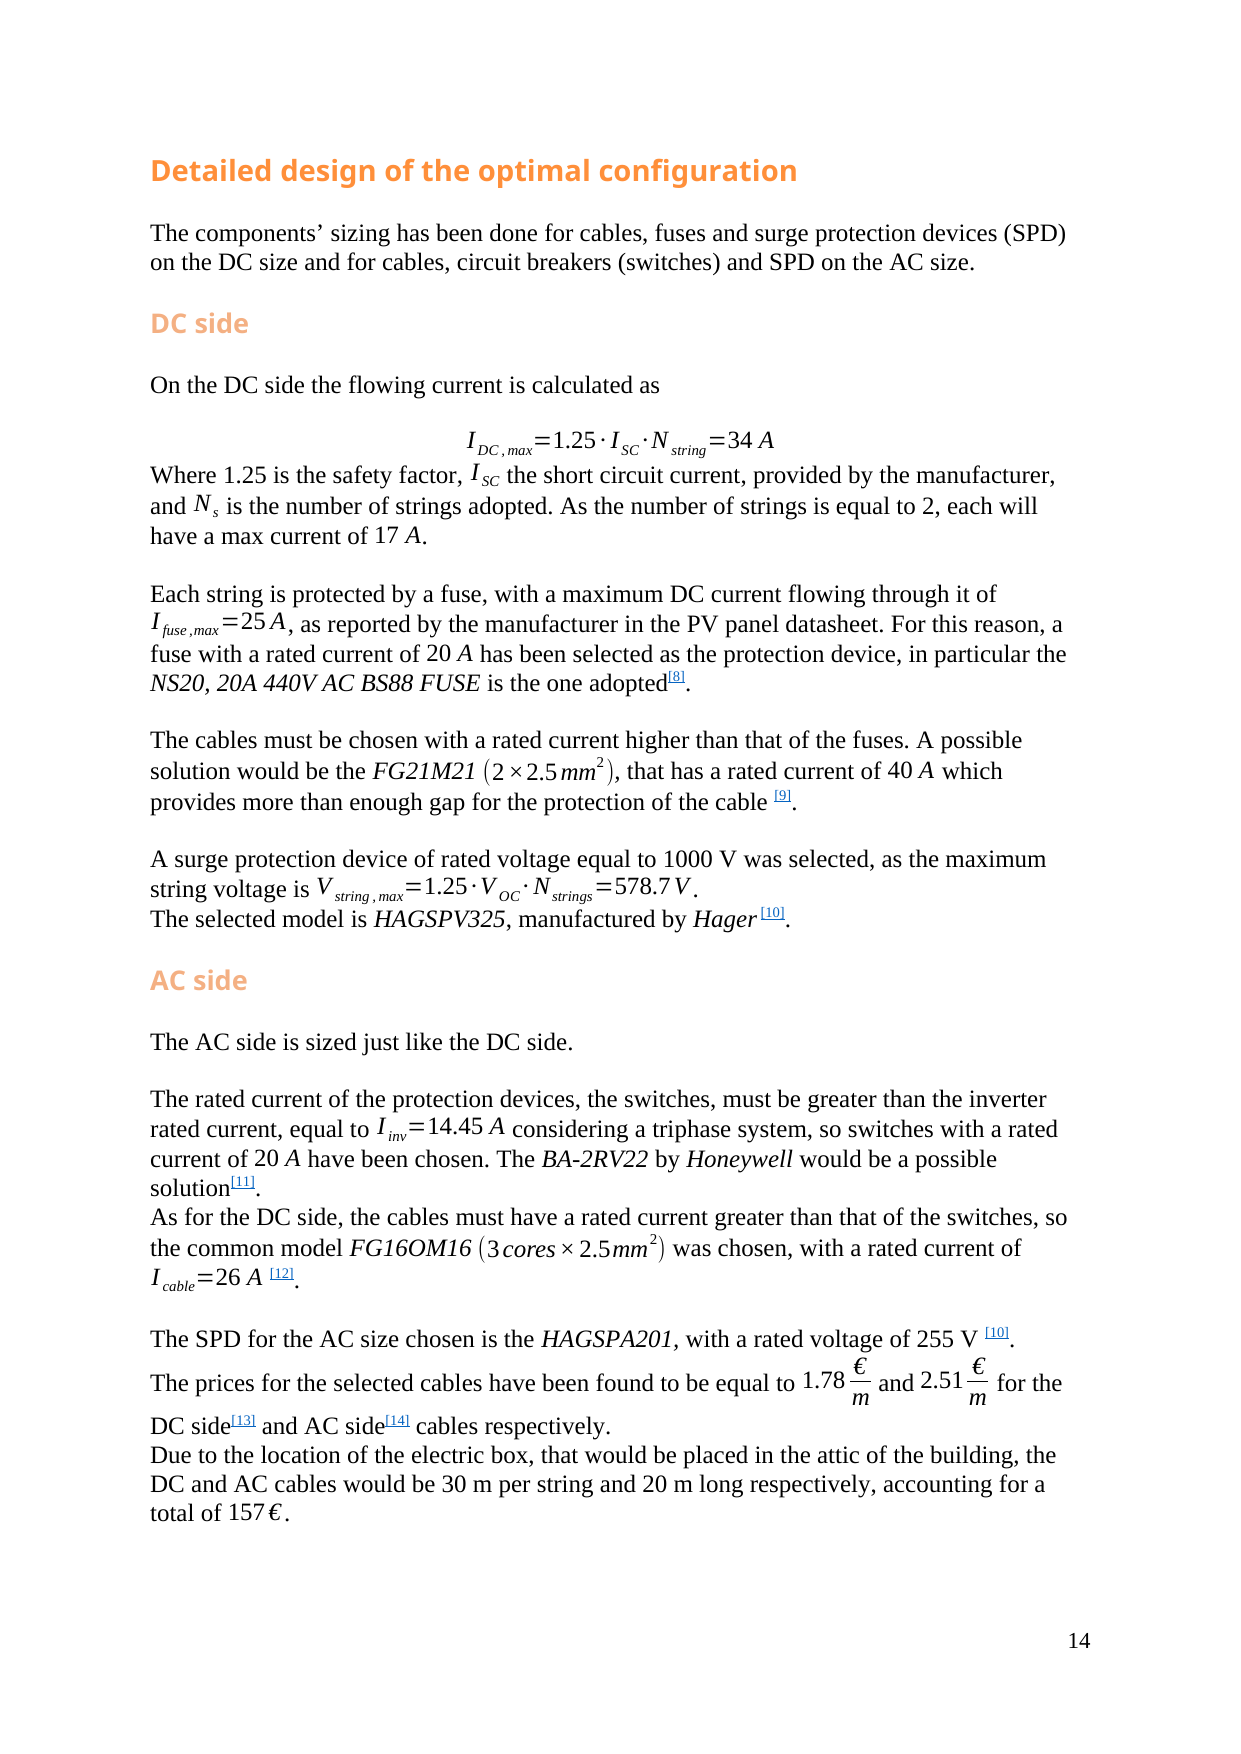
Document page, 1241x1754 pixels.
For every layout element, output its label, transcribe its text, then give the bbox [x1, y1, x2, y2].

subtitle DC side [150, 305, 1090, 342]
text The components’ sizing has been done for cables, fuses and surge protection devices (SPD) on the DC size and for cables, circuit breakers (switches) and SPD on the AC size. [150, 218, 1090, 276]
text On the DC side the flowing current is calculated as [150, 370, 1090, 427]
text Each string is protected by a fuse, with a maximum DC current flowing through it of , as reported by the manufacturer in the PV panel datasheet. For this reason, a fuse with a rated current of has been selected as the protection device, in particular the NS20, 20A 440V AC BS88 FUSE is the one adopted[8]. [150, 579, 1090, 696]
subtitle Detailed design of the optimal configuration [150, 150, 1090, 190]
text A surge protection device of rated voltage equal to 1000 V was selected, as the maximum string voltage is . The selected model is HAGSPV325, manufactured by Hager [10]. [150, 844, 1090, 933]
text The prices for the selected cables have been found to be equal to and for the DC side[13] and AC side[14] cables respectively. Due to the location of the electric box, that would be placed in the attic of the building, the DC and AC cables would be 30 m per string and 20 m long respectively, accounting for a total of . [150, 1352, 1090, 1526]
text The cables must be chosen with a rated current higher than that of the fuses. A possible solution would be the FG21M21 , that has a rated current of which provides more than enough gap for the protection of the cable [9]. [150, 725, 1090, 816]
text The SPD for the AC size chosen is the HAGSPA201, with a rated voltage of 255 V [10]. [150, 1324, 1090, 1352]
text As for the DC side, the cables must have a rated current greater than that of the switches, so the common model FG16OM16 was chosen, with a rated current of [12]. [150, 1202, 1090, 1295]
subtitle AC side [150, 962, 1090, 999]
text The AC side is sized just like the DC side. [150, 1027, 1090, 1056]
text The rated current of the protection devices, the switches, must be greater than the inverter rated current, equal to considering a triphase system, so switches with a rated current of have been chosen. The BA-2RV22 by Honeywell would be a possible solution[11]. [150, 1084, 1090, 1202]
text Where 1.25 is the safety factor, the short circuit current, provided by the manufacturer, and is the number of strings adopted. As the number of strings is equal to 2, each will have a max current of . [150, 458, 1090, 550]
